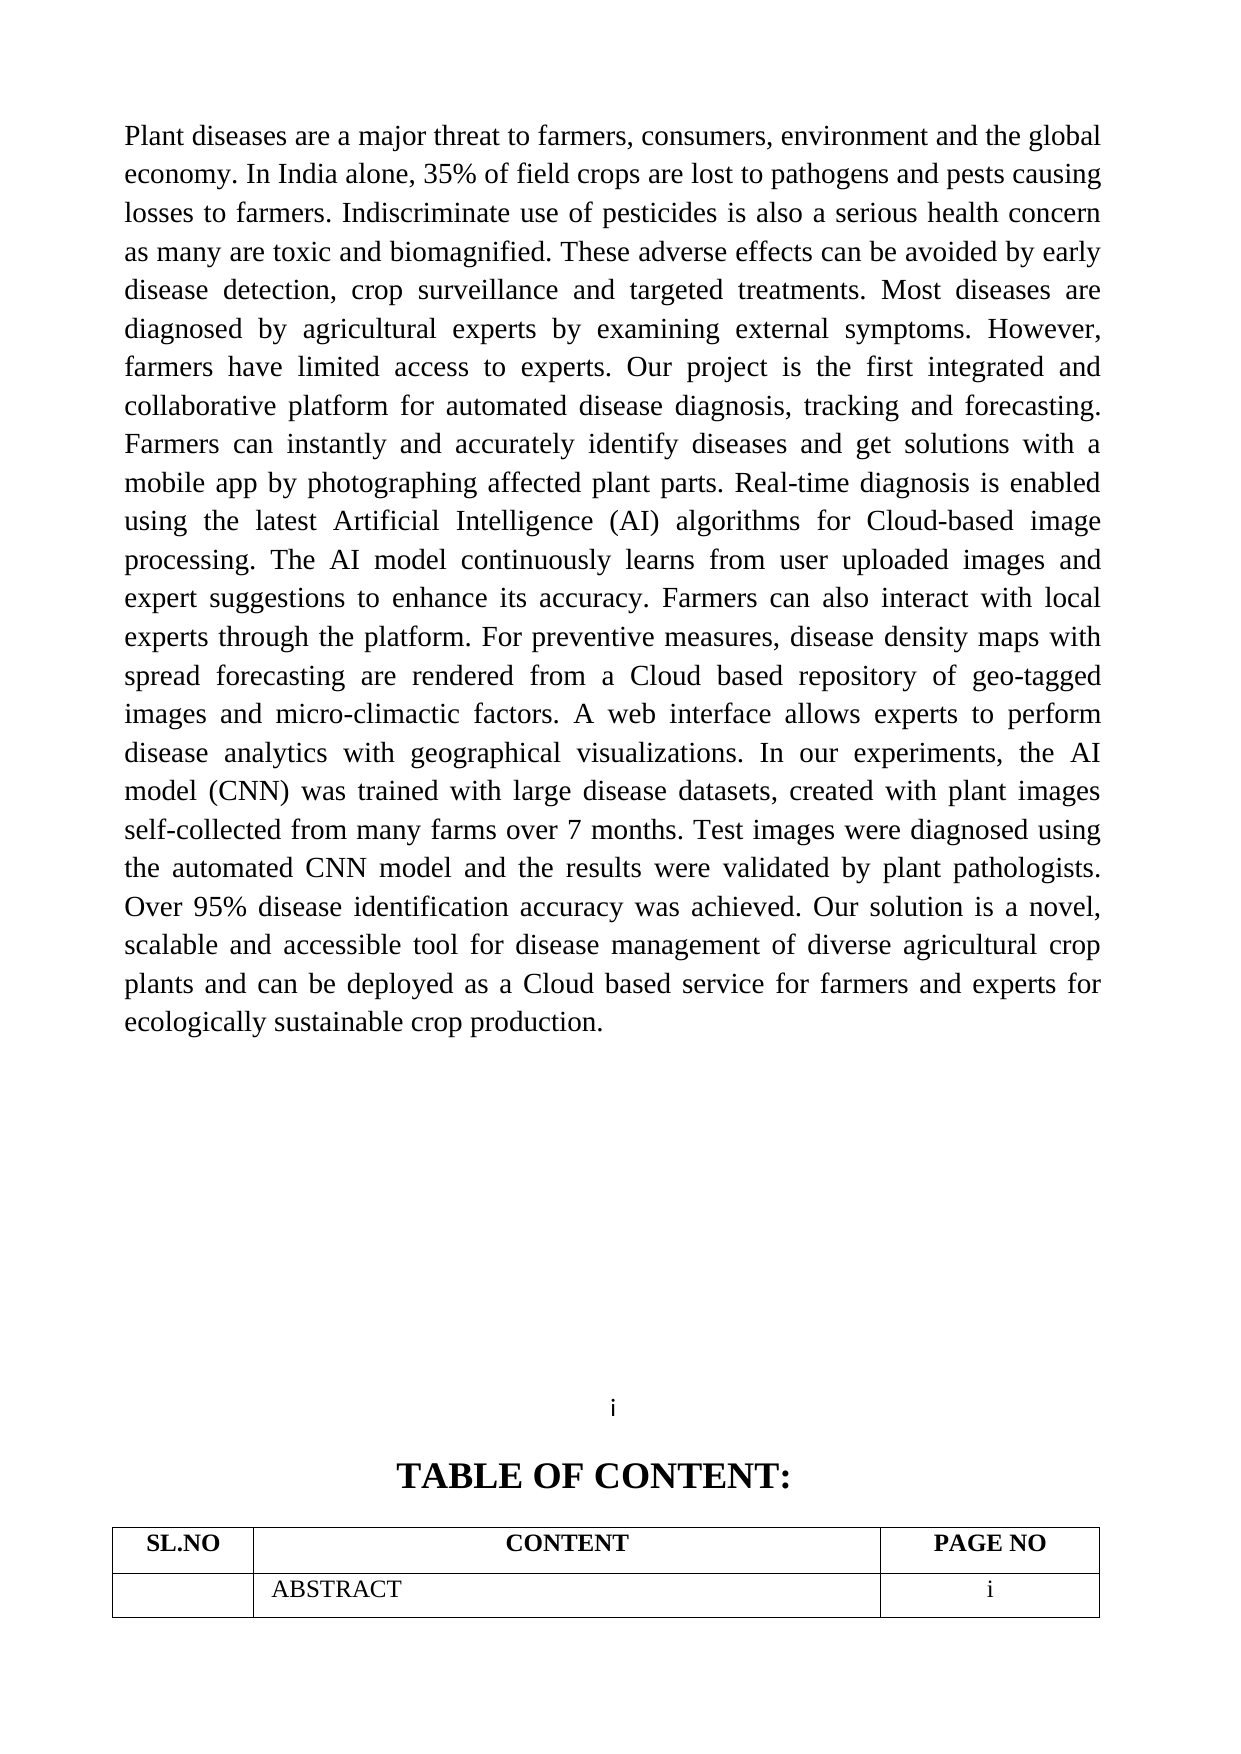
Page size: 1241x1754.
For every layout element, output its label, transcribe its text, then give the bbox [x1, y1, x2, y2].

text i [124, 1393, 1102, 1423]
table_cell ABSTRACT [254, 1574, 880, 1617]
text TABLE OF CONTENT: [124, 1454, 1122, 1497]
table_header SL.NO [113, 1528, 253, 1573]
table_header PAGE NO [881, 1528, 1099, 1573]
table_cell [113, 1574, 253, 1617]
table_header CONTENT [254, 1528, 880, 1573]
text Plant diseases are a major threat to farmers, consumers, environment and the global economy. In India alone, 35% of field crops are lost to pathogens and pests causing losses to farmers. Indiscriminate use of pesticides is also a serious health concern as many are toxic and biomagnified. These adverse effects can be avoided by early disease detection, crop surveillance and targeted treatments. Most diseases are diagnosed by agricultural experts by examining external symptoms. However, farmers have limited access to experts. Our project is the first integrated and collaborative platform for automated disease diagnosis, tracking and forecasting. Farmers can instantly and accurately identify diseases and get solutions with a mobile app by photographing affected plant parts. Real-time diagnosis is enabled using the latest Artificial Intelligence (AI) algorithms for Cloud-based image processing. The AI model continuously learns from user uploaded images and expert suggestions to enhance its accuracy. Farmers can also interact with local experts through the platform. For preventive measures, disease density maps with spread forecasting are rendered from a Cloud based repository of geo-tagged images and micro-climactic factors. A web interface allows experts to perform disease analytics with geographical visualizations. In our experiments, the AI model (CNN) was trained with large disease datasets, created with plant images self-collected from many farms over 7 months. Test images were diagnosed using the automated CNN model and the results were validated by plant pathologists. Over 95% disease identification accuracy was achieved. Our solution is a novel, scalable and accessible tool for disease management of diverse agricultural crop plants and can be deployed as a Cloud based service for farmers and experts for ecologically sustainable crop production. [124, 118, 1102, 1038]
table_cell i [881, 1574, 1099, 1617]
